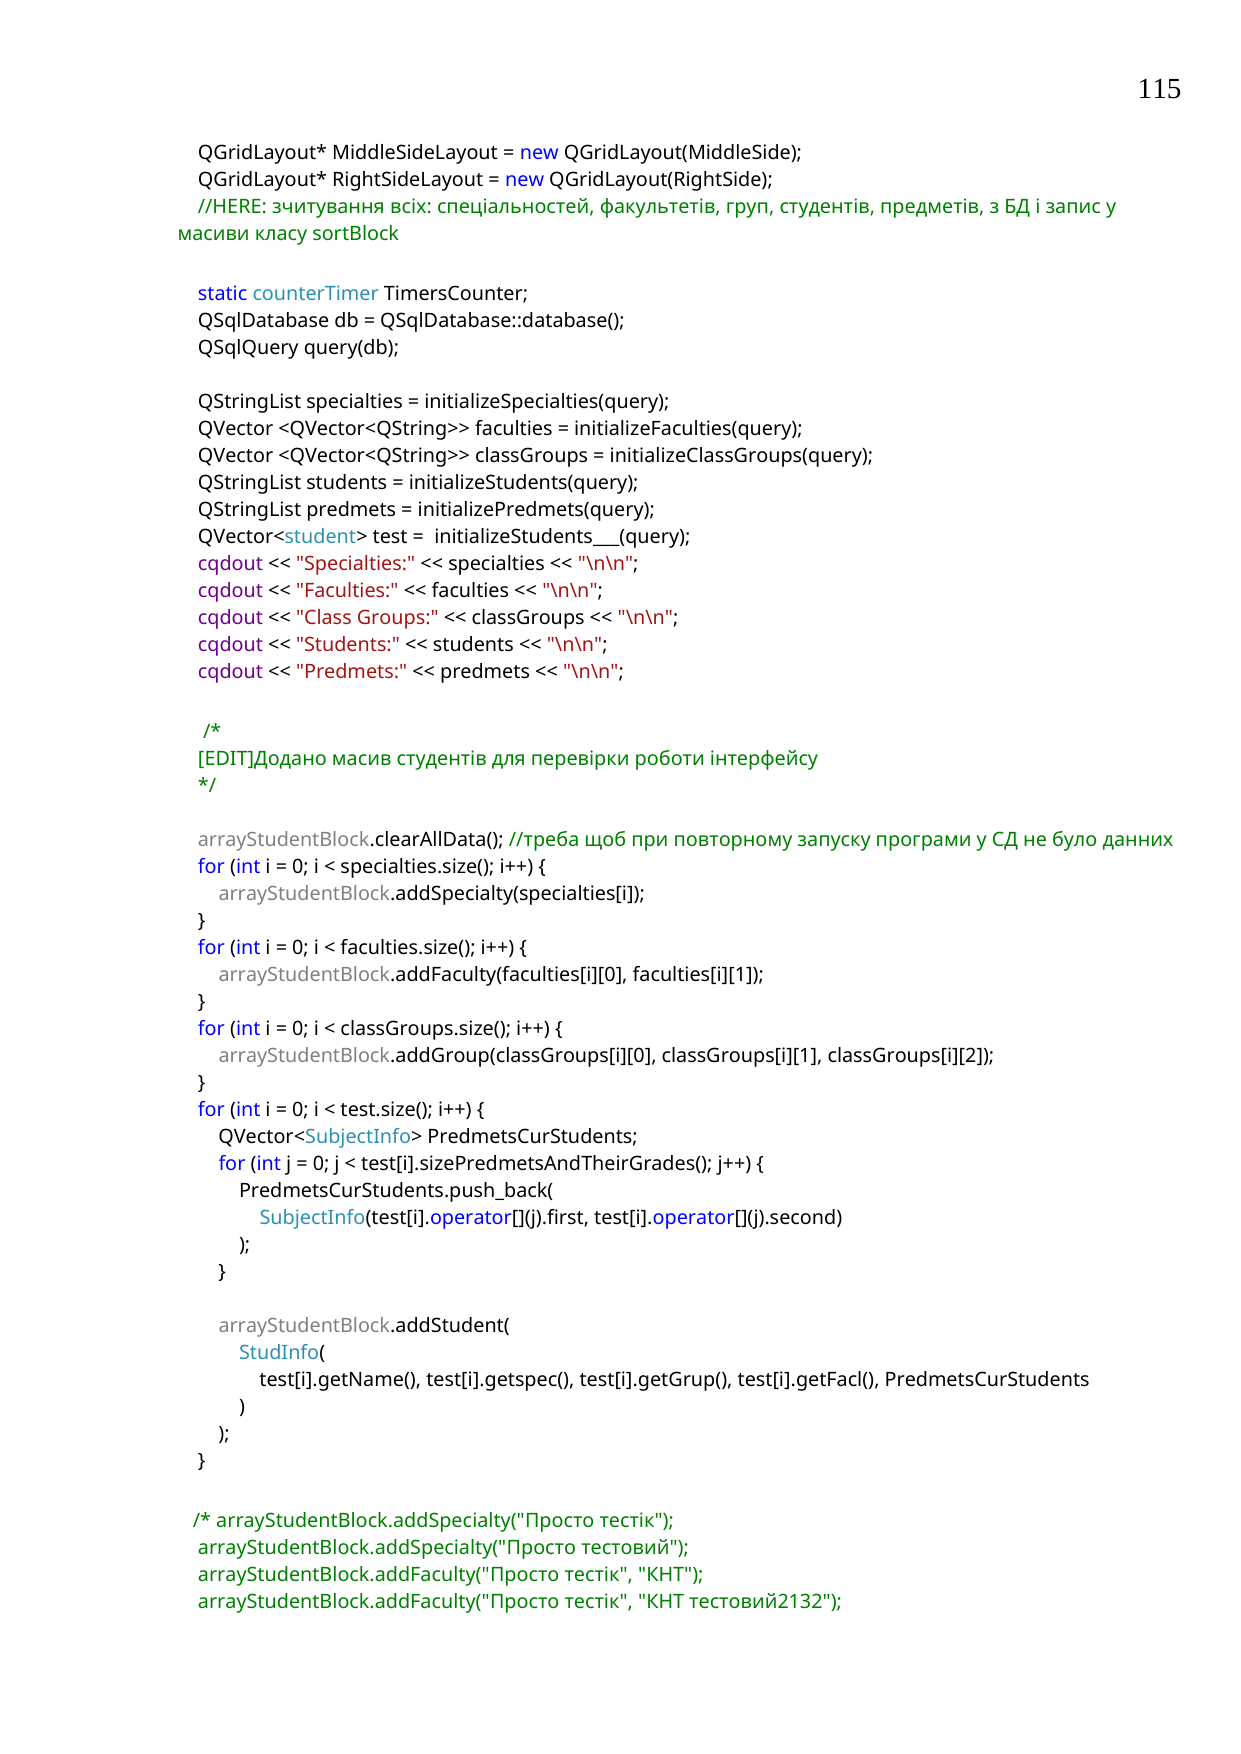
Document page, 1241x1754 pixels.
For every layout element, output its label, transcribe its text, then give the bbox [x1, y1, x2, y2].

text /* [177, 718, 1181, 744]
text /* arrayStudentBlock.addSpecialty("Просто тестік"); [177, 1507, 1181, 1533]
text cqdout << "Predmets:" << predmets << "\n\n"; [177, 657, 1181, 684]
text cqdout << "Students:" << students << "\n\n"; [177, 630, 1181, 657]
text for (int i = 0; i < test.size(); i++) { [177, 1095, 1181, 1122]
text QVector <QVector<QString>> classGroups = initializeClassGroups(query); [177, 441, 1181, 468]
text QGridLayout* RightSideLayout = new QGridLayout(RightSide); [177, 165, 1181, 192]
text StudInfo( [177, 1338, 1181, 1365]
text arrayStudentBlock.addFaculty("Просто тестік", "КНТ"); [177, 1561, 1181, 1587]
text arrayStudentBlock.clearAllData(); //треба щоб при повторному запуску програми у СД не було данних [177, 826, 1181, 852]
text arrayStudentBlock.addSpecialty(specialties[i]); [177, 879, 1181, 906]
text for (int i = 0; i < classGroups.size(); i++) { [177, 1014, 1181, 1041]
text QVector<student> test = initializeStudents___(query); [177, 522, 1181, 549]
text arrayStudentBlock.addSpecialty("Просто тестовий"); [177, 1533, 1181, 1561]
text ); [177, 1230, 1181, 1257]
text arrayStudentBlock.addFaculty("Просто тестік", "КНТ тестовий2132"); [177, 1587, 1181, 1614]
text SubjectInfo(test[i].operator[](j).first, test[i].operator[](j).second) [177, 1203, 1181, 1230]
text QGridLayout* MiddleSideLayout = new QGridLayout(MiddleSide); [177, 138, 1181, 165]
text */ [177, 772, 1181, 798]
text } [177, 1068, 1181, 1095]
text QVector <QVector<QString>> faculties = initializeFaculties(query); [177, 414, 1181, 441]
text } [177, 1446, 1181, 1473]
text for (int i = 0; i < faculties.size(); i++) { [177, 933, 1181, 960]
text cqdout << "Class Groups:" << classGroups << "\n\n"; [177, 603, 1181, 630]
text QStringList specialties = initializeSpecialties(query); [177, 387, 1181, 414]
text QVector<SubjectInfo> PredmetsCurStudents; [177, 1122, 1181, 1149]
text ); [177, 1419, 1181, 1446]
text test[i].getName(), test[i].getspec(), test[i].getGrup(), test[i].getFacl(), PredmetsCurStudents [177, 1365, 1181, 1392]
text QStringList students = initializeStudents(query); [177, 468, 1181, 495]
text for (int i = 0; i < specialties.size(); i++) { [177, 852, 1181, 879]
text arrayStudentBlock.addGroup(classGroups[i][0], classGroups[i][1], classGroups[i][2]); [177, 1041, 1181, 1068]
text cqdout << "Specialties:" << specialties << "\n\n"; [177, 549, 1181, 576]
text PredmetsCurStudents.push_back( [177, 1176, 1181, 1203]
text cqdout << "Faculties:" << faculties << "\n\n"; [177, 576, 1181, 603]
text arrayStudentBlock.addStudent( [177, 1311, 1181, 1338]
text QSqlQuery query(db); [177, 333, 1181, 360]
text for (int j = 0; j < test[i].sizePredmetsAndTheirGrades(); j++) { [177, 1149, 1181, 1176]
text } [177, 1257, 1181, 1284]
text arrayStudentBlock.addFaculty(faculties[i][0], faculties[i][1]); [177, 960, 1181, 987]
text static counterTimer TimersCounter; [177, 279, 1181, 306]
text } [177, 906, 1181, 933]
text } [177, 987, 1181, 1014]
text //HERE: зчитування всіх: спеціальностей, факультетів, груп, студентів, предметів, з БД і запис у масиви класу sortBlock [177, 192, 1181, 246]
text QSqlDatabase db = QSqlDatabase::database(); [177, 306, 1181, 333]
text QStringList predmets = initializePredmets(query); [177, 495, 1181, 522]
text ) [177, 1392, 1181, 1419]
text [EDIT]Додано масив студентів для перевірки роботи інтерфейсу [177, 744, 1181, 772]
